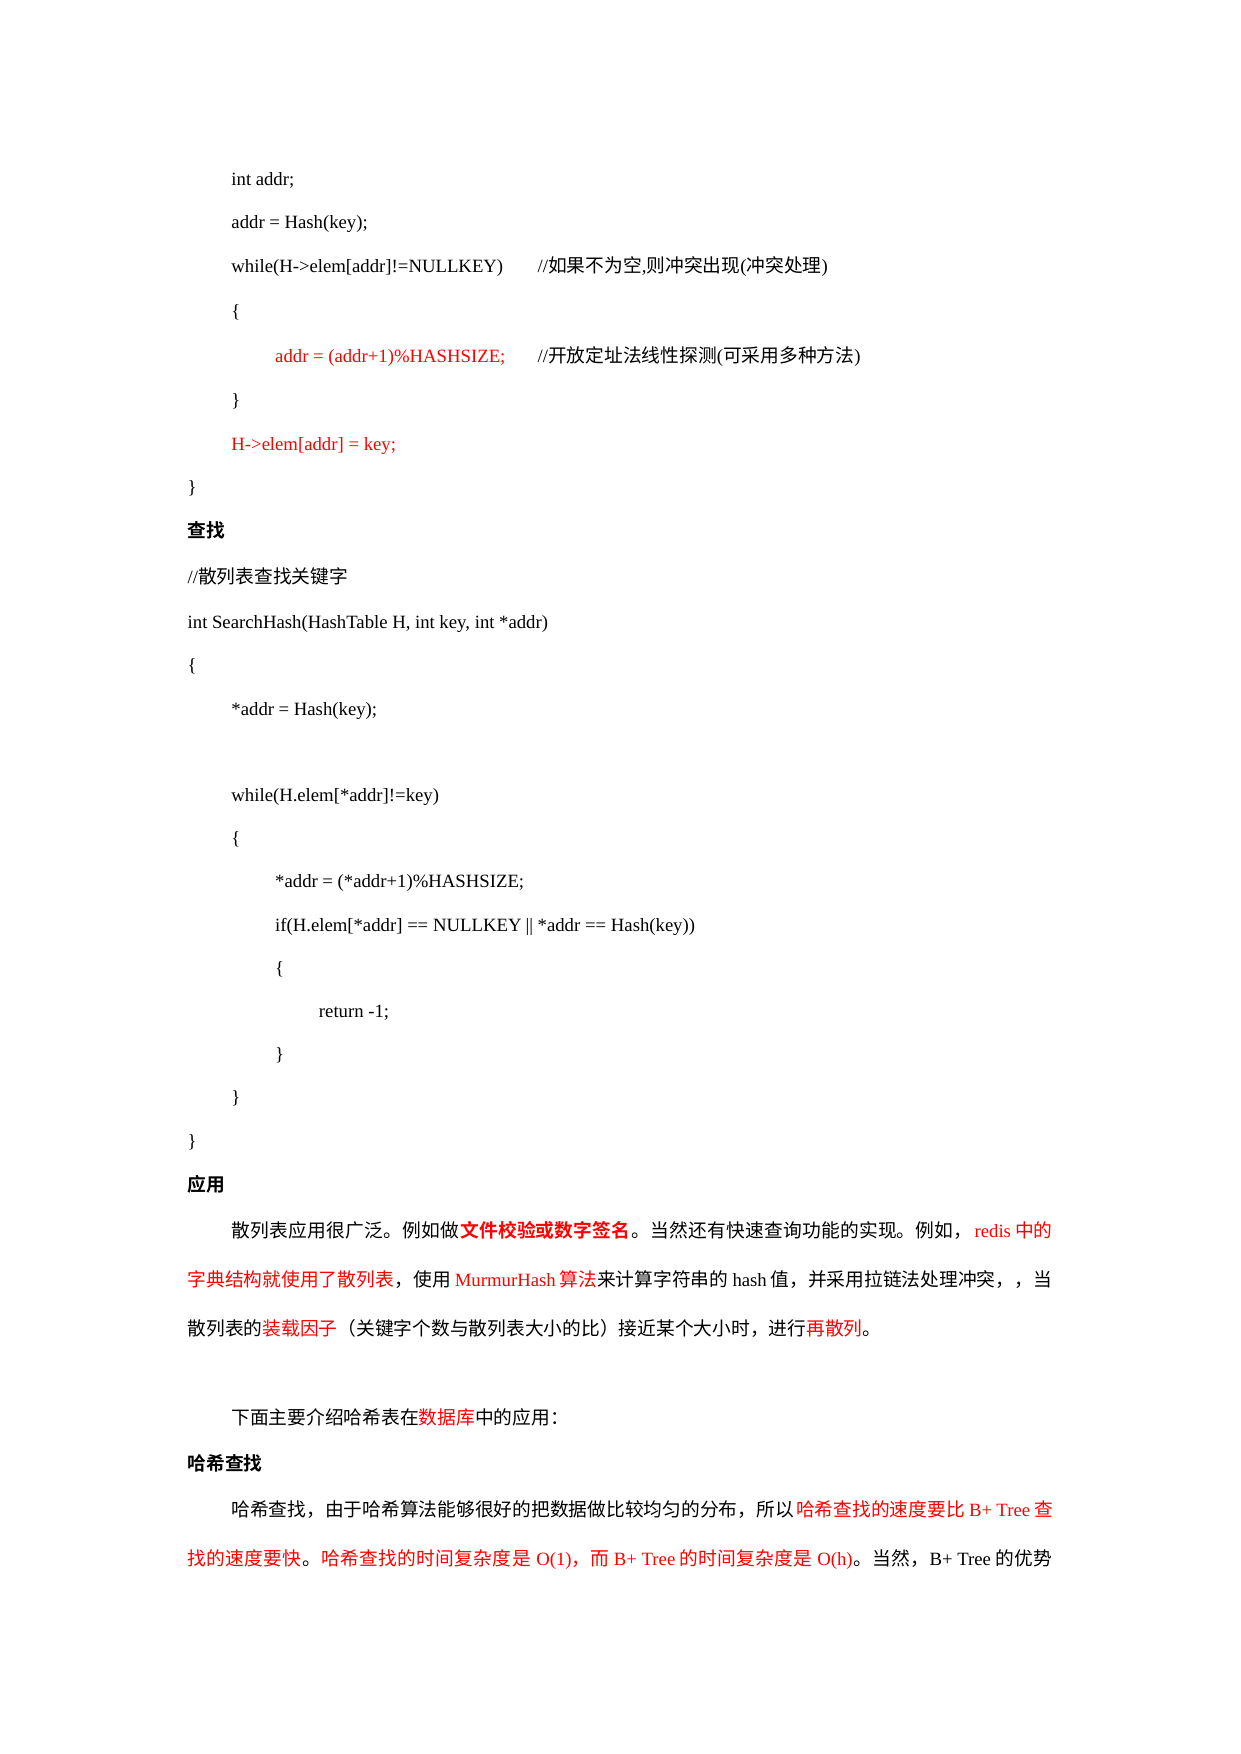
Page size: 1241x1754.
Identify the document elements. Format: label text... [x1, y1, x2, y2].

text while(H->elem[addr]!=NULLKEY) //如果不为空,则冲突出现(冲突处理) [187, 248, 1053, 281]
text } [187, 1038, 1053, 1070]
text { [187, 294, 1053, 327]
text { [187, 951, 1053, 984]
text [187, 1492, 1053, 1574]
text } [187, 1081, 1053, 1113]
subtitle 查找 [187, 513, 1053, 546]
text { [187, 649, 1053, 681]
text } [187, 1124, 1053, 1157]
text if(H.elem[*addr] == NULLKEY || *addr == Hash(key)) [187, 908, 1053, 941]
text addr = (addr+1)%HASHSIZE; //开放定址法线性探测(可采用多种方法) [187, 338, 1053, 370]
text addr = Hash(key); [187, 205, 1053, 238]
text *addr = (*addr+1)%HASHSIZE; [187, 865, 1053, 897]
subtitle 应用 [187, 1167, 1053, 1200]
text H->elem[addr] = key; [187, 427, 1053, 459]
text { [187, 822, 1053, 854]
subtitle 哈希查找 [187, 1446, 1053, 1479]
text } [187, 384, 1053, 416]
text int SearchHash(HashTable H, int key, int *addr) [187, 606, 1053, 638]
text //散列表查找关键字 [187, 559, 1053, 592]
text return -1; [187, 994, 1053, 1027]
text int addr; [187, 162, 1053, 194]
text } [187, 470, 1053, 503]
text 散列表应用很广泛。例如做文件校验或数字签名。当然还有快速查询功能的实现。例如，redis中的字典结构就使用了散列表，使用MurmurHash算法来计算字符串的hash值，并采用拉链法处理冲突，，当散列表的装载因子（关键字个数与散列表大小的比）接近某个大小时，进行再散列。 [187, 1213, 1053, 1343]
text *addr = Hash(key); [187, 692, 1053, 724]
text while(H.elem[*addr]!=key) [187, 778, 1053, 811]
text 下面主要介绍哈希表在数据库中的应用： [187, 1400, 1053, 1433]
